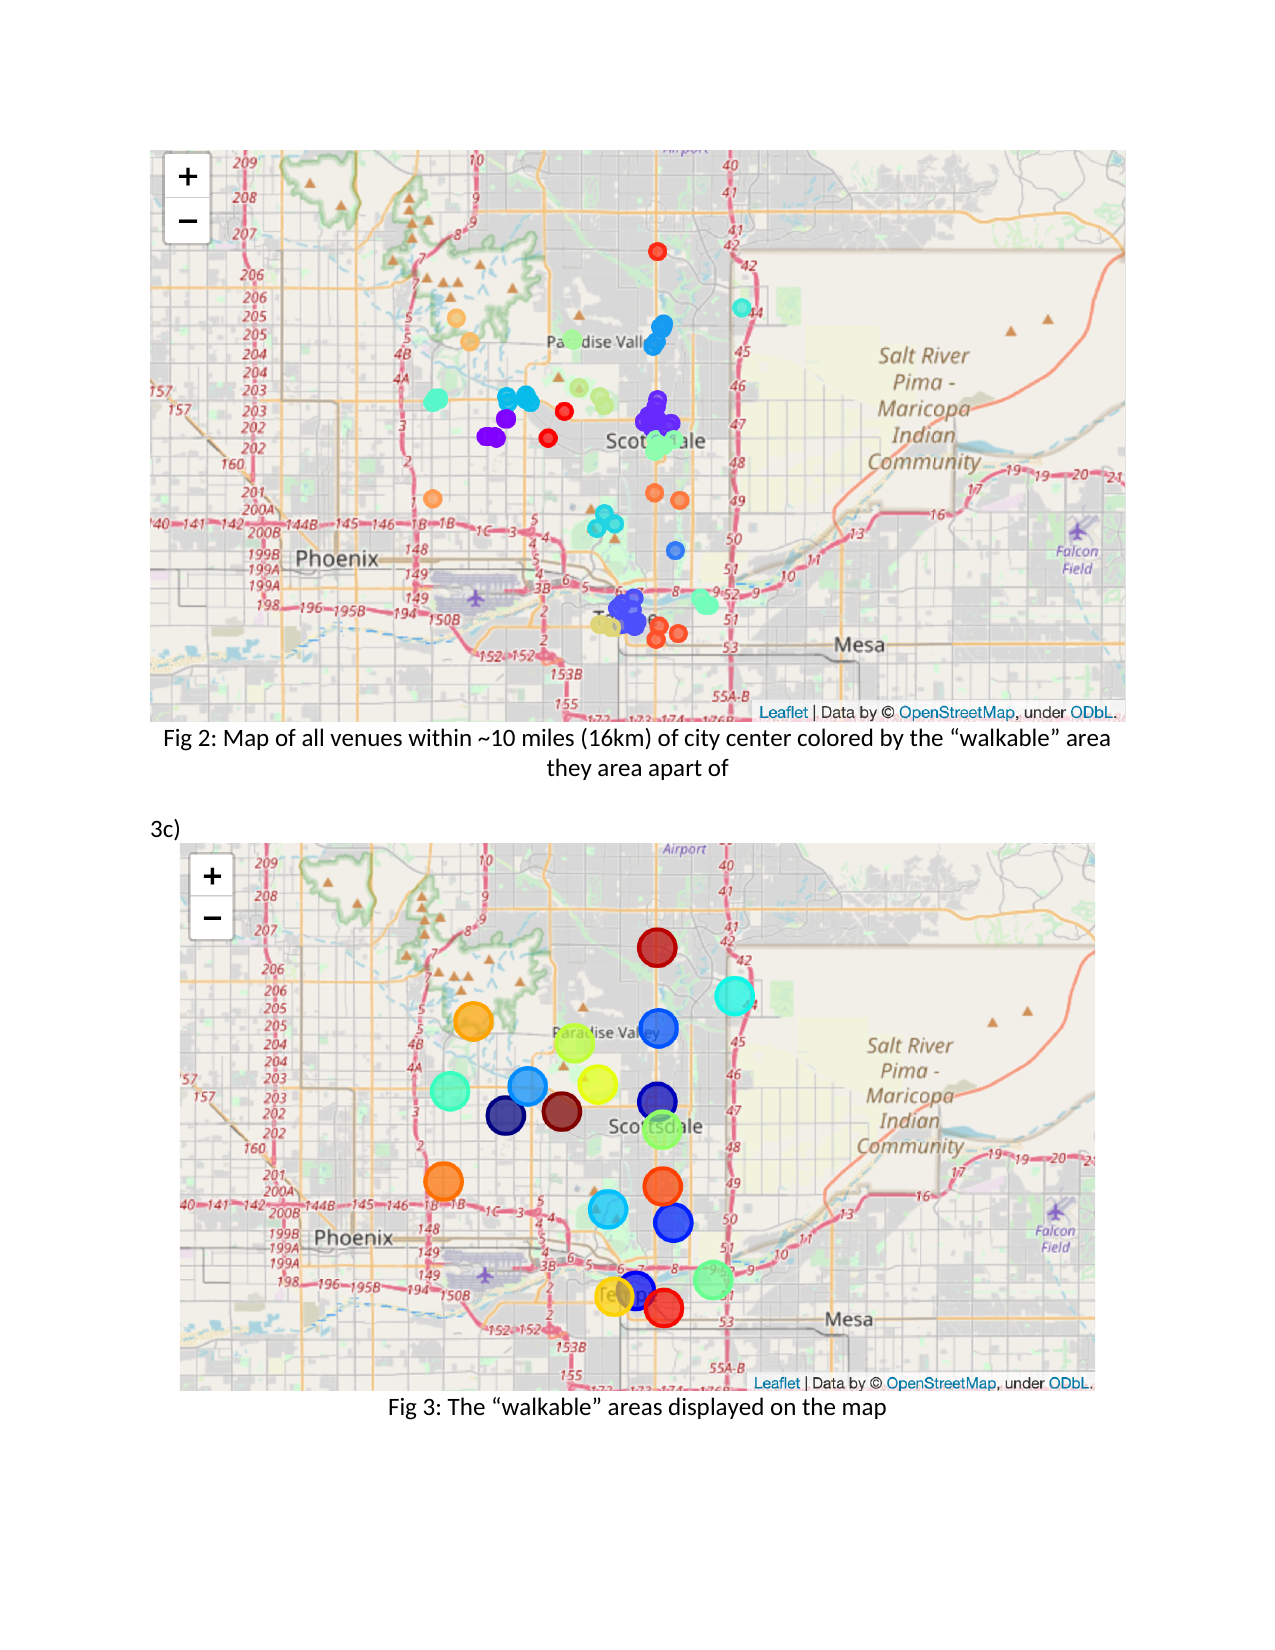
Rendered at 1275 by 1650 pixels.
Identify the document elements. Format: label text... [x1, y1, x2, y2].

text Fig 2: Map of all venues within ~10 miles (16km) of city center colored by the “walkable” area they area apart of [150, 722, 1125, 783]
text Fig 3: The “walkable” areas displayed on the map [150, 1391, 1125, 1422]
text 3c) [150, 813, 1125, 844]
picture [150, 150, 1125, 722]
picture [179, 843, 1096, 1391]
